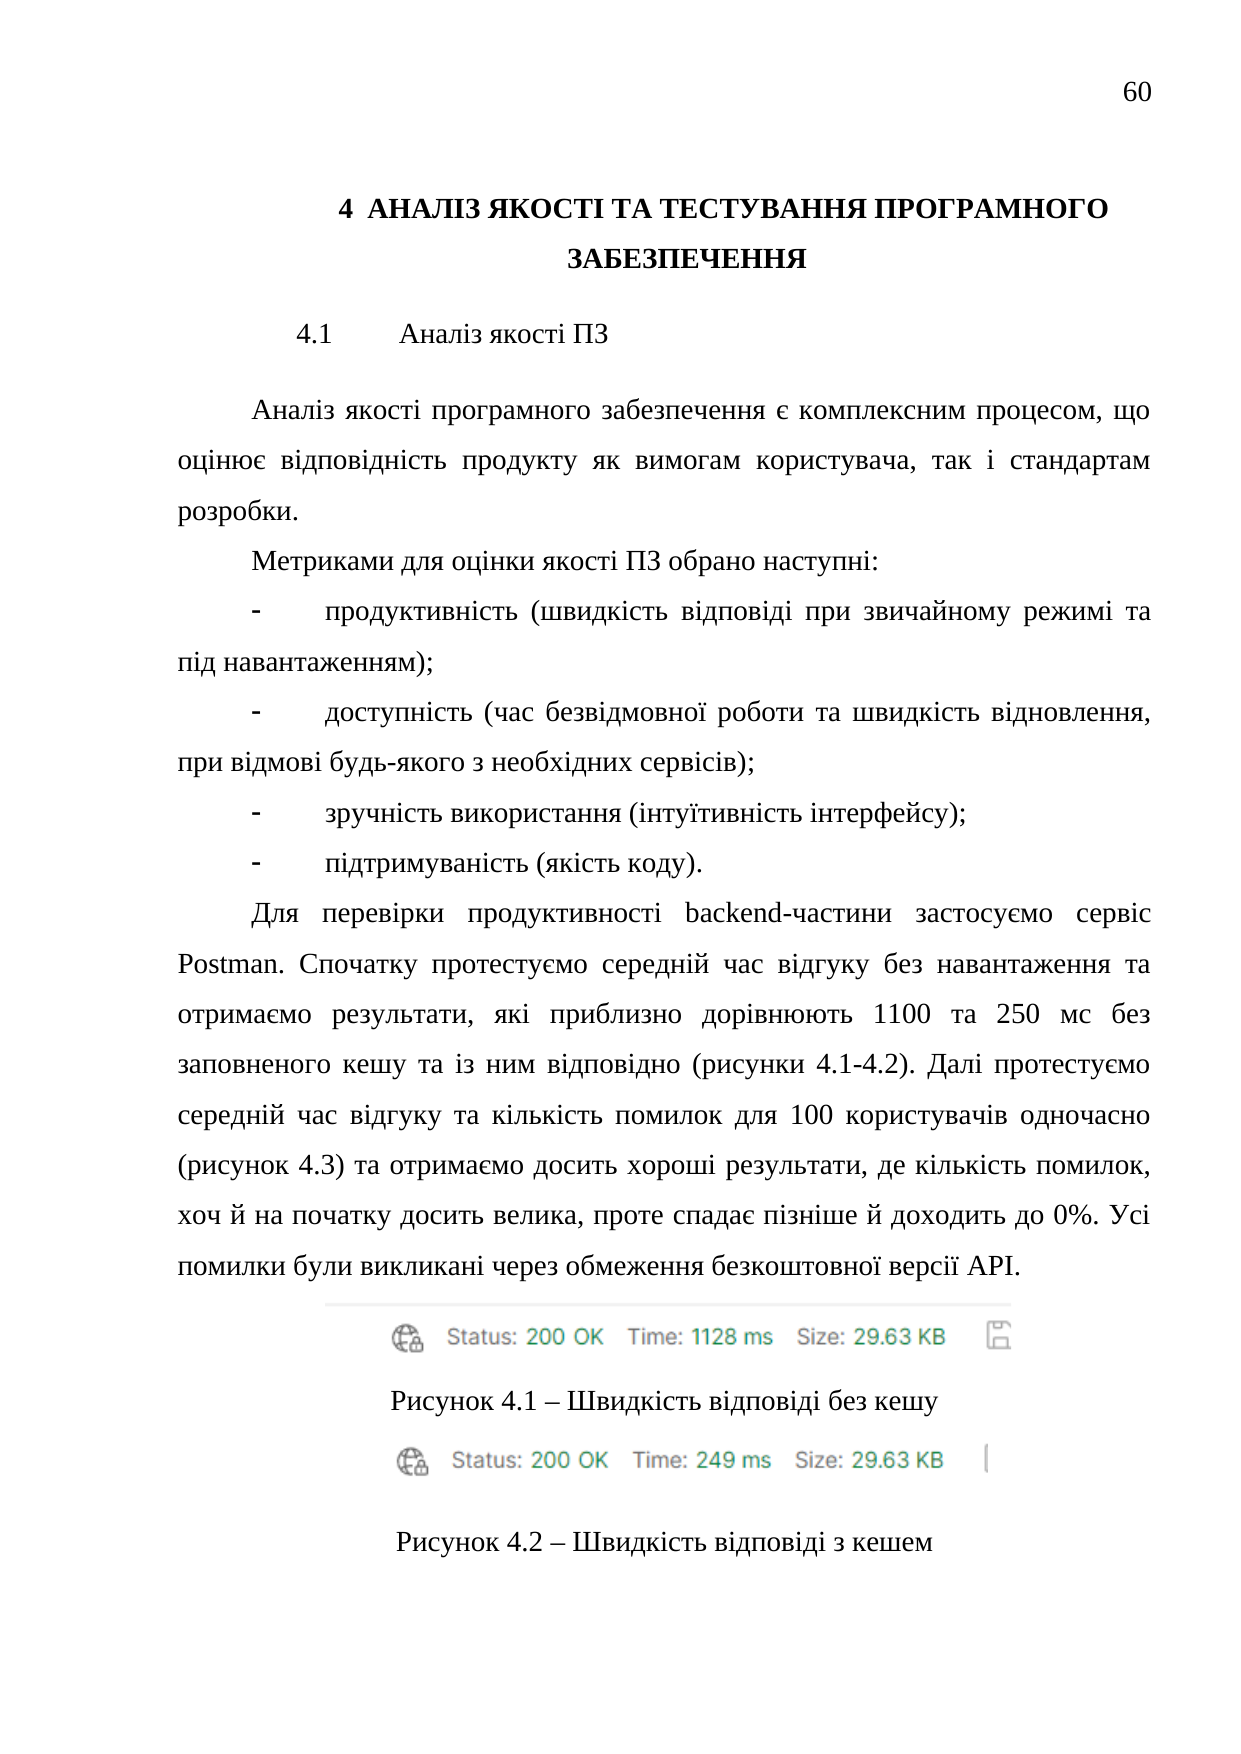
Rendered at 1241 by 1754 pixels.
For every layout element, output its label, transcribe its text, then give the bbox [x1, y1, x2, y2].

picture [341, 1433, 988, 1508]
text Аналіз якості ПЗ [222, 317, 1152, 350]
text Метриками для оцінки якості ПЗ обрано наступні: [177, 543, 1152, 576]
list зручність використання (інтуїтивність інтерфейсу); [177, 795, 1152, 828]
text АНАЛІЗ ЯКОСТІ ТА ТЕСТУВАННЯ ПРОГРАМНОГО ЗАБЕЗПЕЧЕННЯ [222, 191, 1152, 275]
list продуктивність (швидкість відповіді при звичайному режимі та під навантаженням); [177, 593, 1152, 677]
text Рисунок 4.2 – Швидкість відповіді з кешем [177, 1524, 1152, 1558]
text Аналіз якості програмного забезпечення є комплексним процесом, що оцінює відповідність продукту як вимогам користувача, так і стандартам розробки. [177, 392, 1152, 526]
list доступність (час безвідмовної роботи та швидкість відновлення, при відмові будь-якого з необхідних сервісів); [177, 694, 1152, 778]
text Для перевірки продуктивності backend-частини застосуємо сервіс Postman. Спочатку протестуємо середній час відгуку без навантаження та отримаємо результати, які приблизно дорівнюють 1100 та 250 мс без заповненого кешу та із ним відповідно (рисунки 4.1-4.2). Далі протестуємо середній час відгуку та кількість помилок для 100 користувачів одночасно (рисунок 4.3) та отримаємо досить хороші результати, де кількість помилок, хоч й на початку досить велика, проте спадає пізніше й доходить до 0%. Усі помилки були викликані через обмеження безкоштовної версії API. [177, 896, 1152, 1281]
text Рисунок 4.1 – Швидкість відповіді без кешу [177, 1383, 1152, 1417]
list підтримуваність (якість коду). [177, 845, 1152, 879]
picture [325, 1298, 1012, 1367]
